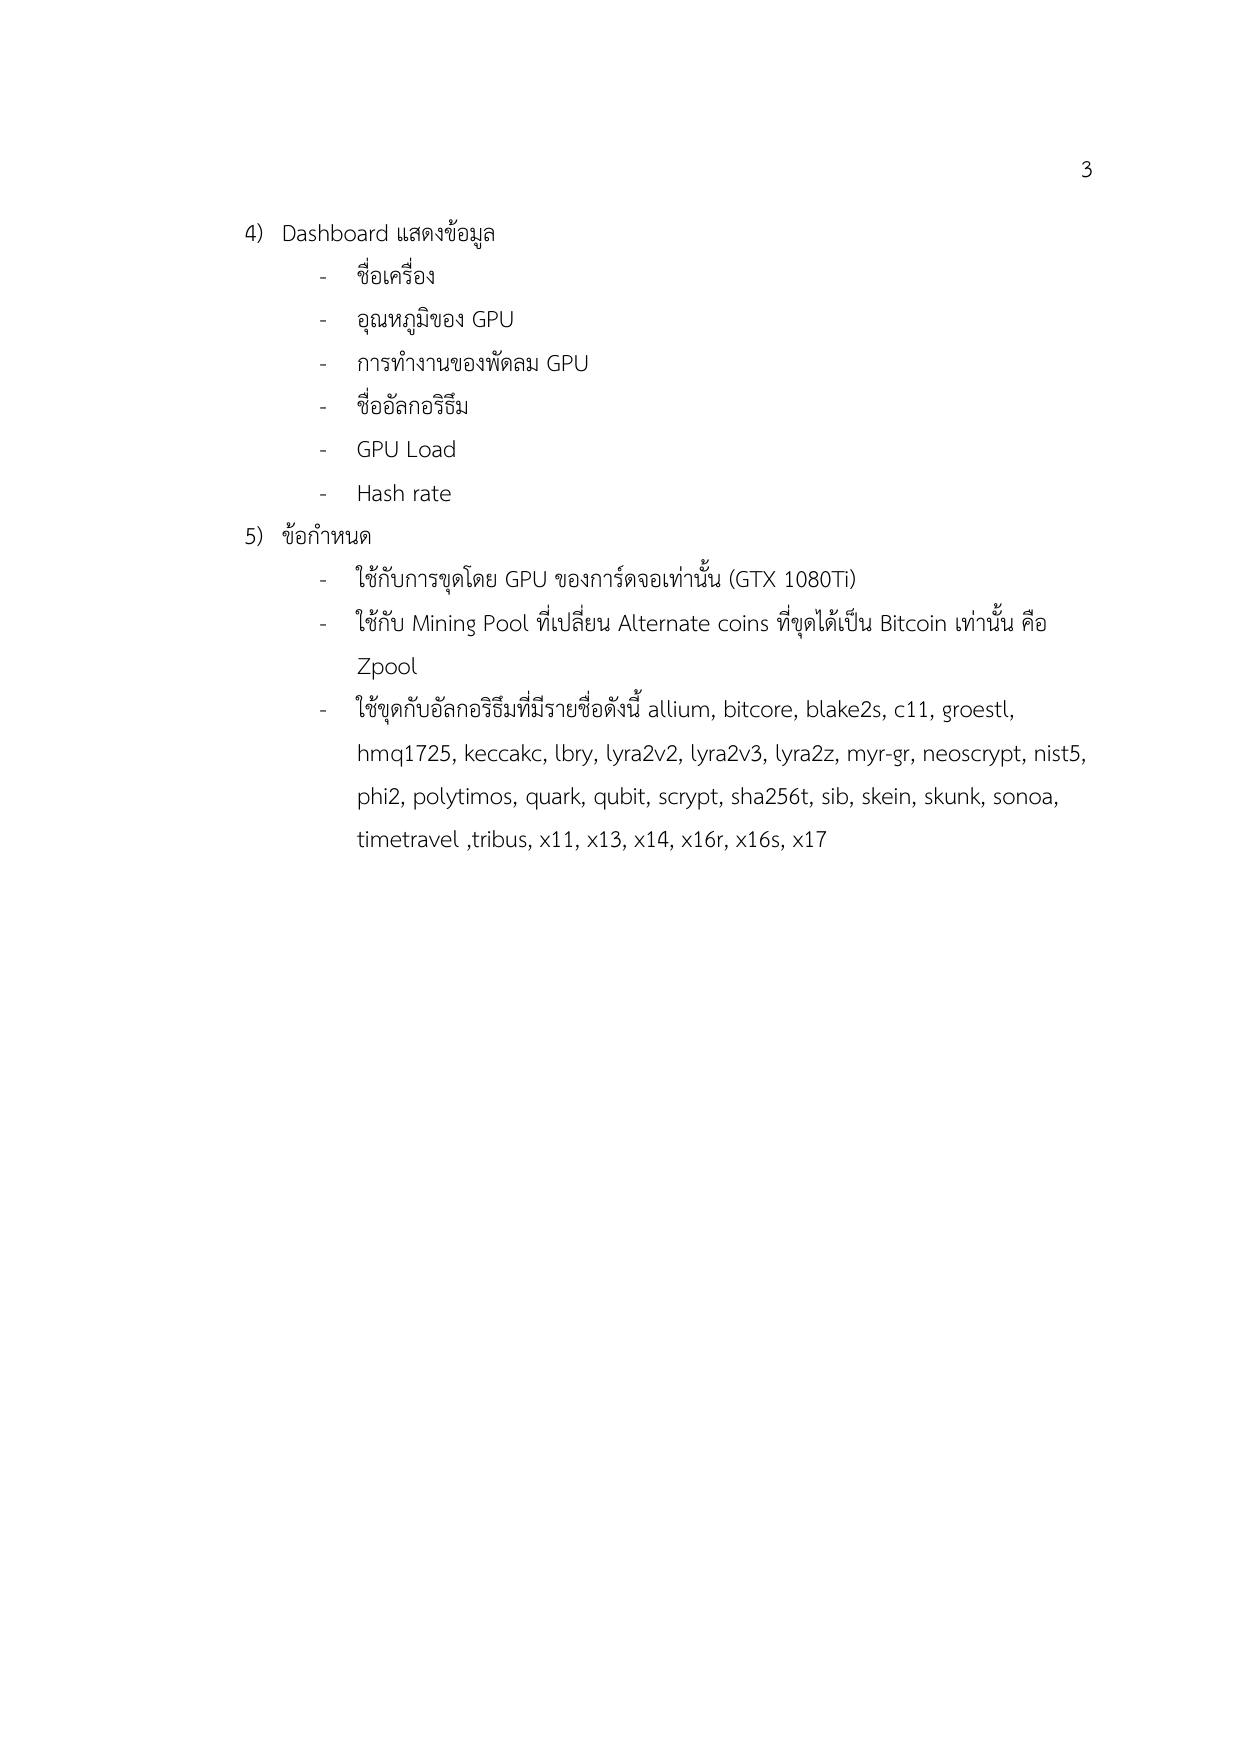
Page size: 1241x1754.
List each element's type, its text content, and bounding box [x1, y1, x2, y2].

list อุณหภูมิของ GPU [319, 298, 1092, 336]
list ใช้กับการขุดโดย GPU ของการ์ดจอเท่านั้น (GTX 1080Ti) [319, 558, 1092, 596]
list GPU Load [319, 428, 1092, 466]
list Hash rate [319, 472, 1092, 509]
list การทำงานของพัดลม GPU [319, 342, 1092, 379]
list ชื่อเครื่อง [319, 255, 1092, 293]
list Dashboard แสดงข้อมูล [244, 212, 1092, 249]
list ข้อกำหนด [244, 515, 1092, 553]
list ใช้กับ Mining Pool ที่เปลี่ยน Alternate coins ที่ขุดได้เป็น Bitcoin เท่านั้น คือ Zpool [319, 602, 1092, 683]
list ใช้ขุดกับอัลกอริธึมที่มีรายชื่อดังนี้ allium, bitcore, blake2s, c11, groestl, hmq1725, keccakc, lbry, lyra2v2, lyra2v3, lyra2z, myr-gr, neoscrypt, nist5, phi2, polytimos, quark, qubit, scrypt, sha256t, sib, skein, skunk, sonoa, timetravel ,tribus, x11, x13, x14, x16r, x16s, x17 [319, 688, 1092, 856]
list ชื่ออัลกอริธึม [319, 385, 1092, 423]
